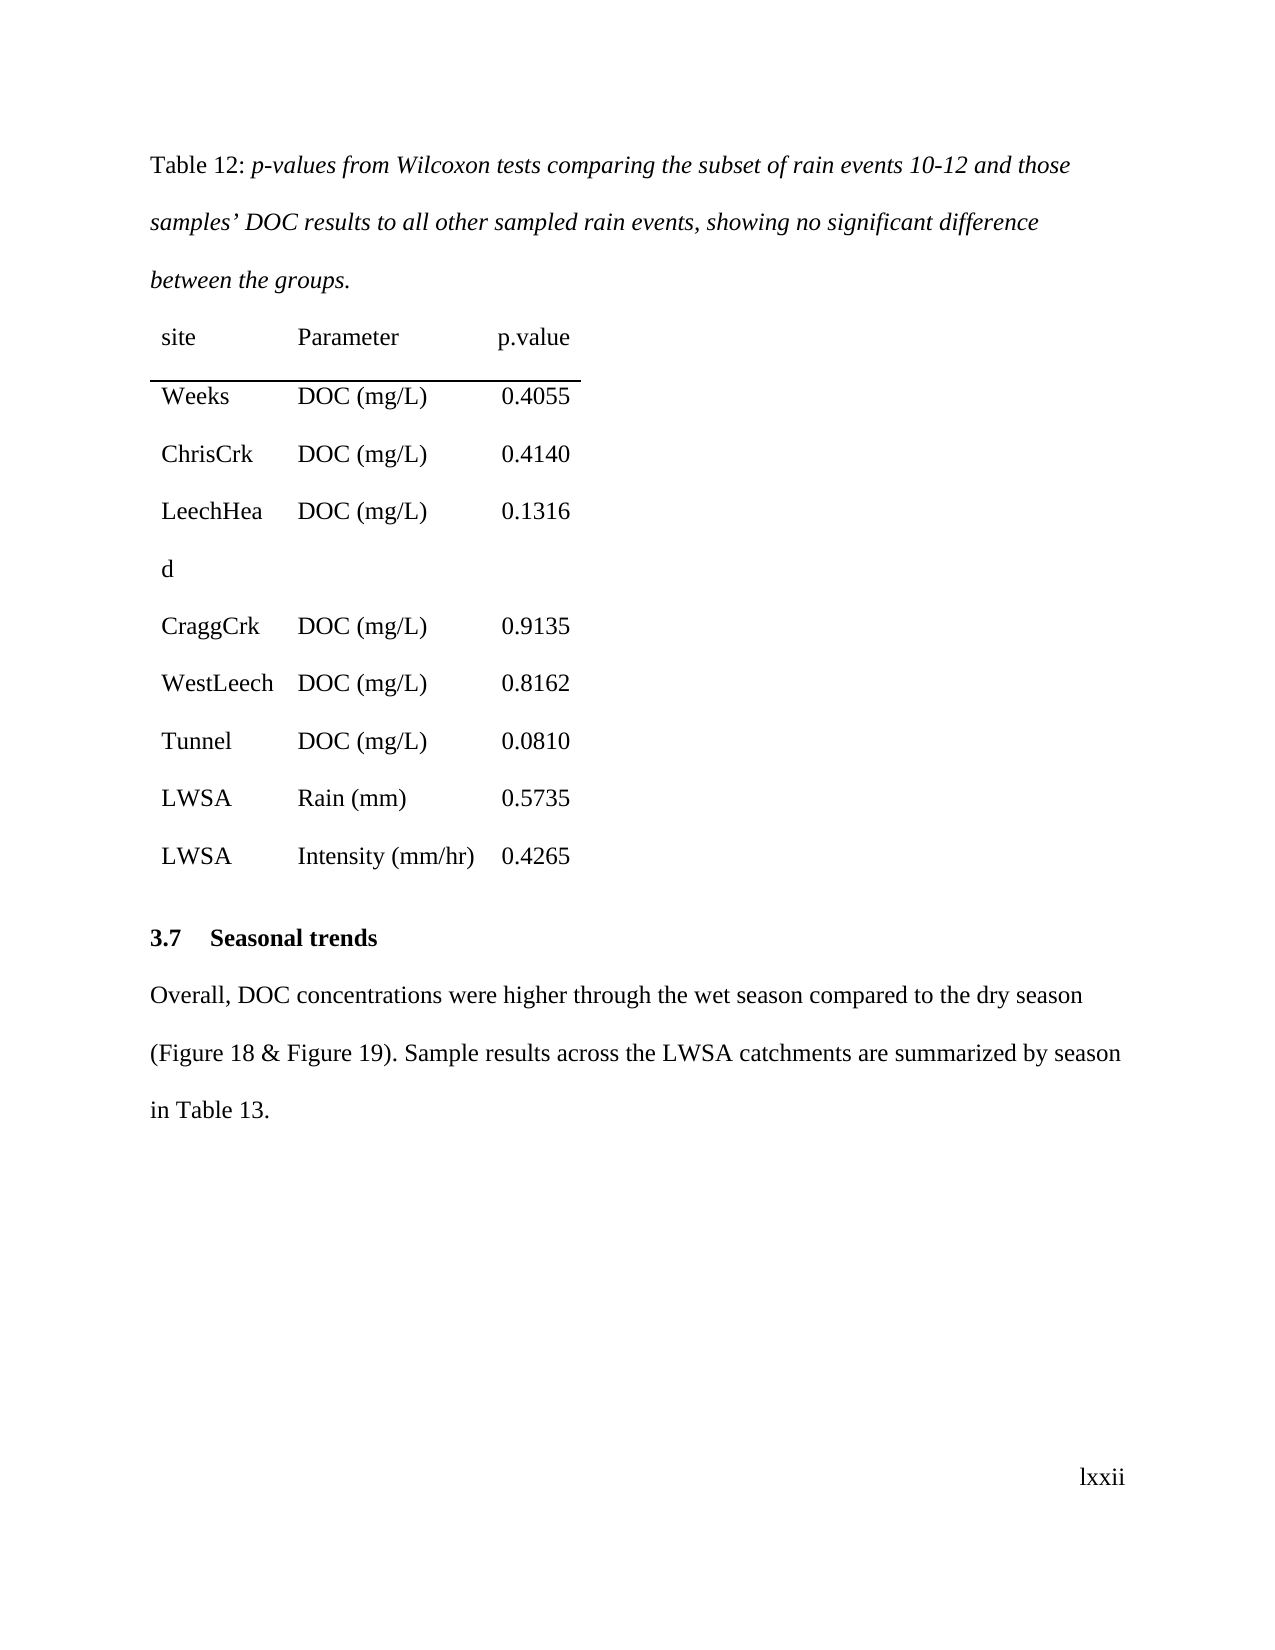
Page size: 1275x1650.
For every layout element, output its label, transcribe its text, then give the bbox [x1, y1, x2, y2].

table_header Parameter [286, 323, 486, 380]
table_cell 0.4055 [486, 382, 581, 439]
table_cell LWSA [150, 841, 286, 898]
table_cell CraggCrk [150, 611, 286, 668]
table_cell 0.0810 [486, 726, 581, 783]
table_cell 0.4140 [486, 439, 581, 496]
table_cell ChrisCrk [150, 439, 286, 496]
table_cell Intensity (mm/hr) [286, 841, 486, 898]
table_cell LWSA [150, 783, 286, 841]
table_cell Weeks [150, 382, 286, 439]
text Overall, DOC concentrations were higher through the wet season compared to the dry season (Figure 18 & Figure 19). Sample results across the LWSA catchments are summarized by season in Table 13. [150, 981, 1125, 1124]
table_cell WestLeech [150, 669, 286, 726]
table_cell LeechHead [150, 496, 286, 611]
table_header p.value [486, 323, 581, 380]
table_cell Tunnel [150, 726, 286, 783]
table_cell DOC (mg/L) [286, 669, 486, 726]
text Table 12: p-values from Wilcoxon tests comparing the subset of rain events 10-12 and those samples’ DOC results to all other sampled rain events, showing no significant difference between the groups. [150, 150, 1125, 294]
table_cell 0.5735 [486, 783, 581, 841]
table_cell DOC (mg/L) [286, 496, 486, 611]
table_cell DOC (mg/L) [286, 726, 486, 783]
table_cell DOC (mg/L) [286, 439, 486, 496]
table_cell 0.8162 [486, 669, 581, 726]
table_cell 0.4265 [486, 841, 581, 898]
table_cell 0.1316 [486, 496, 581, 611]
table_cell Rain (mm) [286, 783, 486, 841]
table_cell DOC (mg/L) [286, 611, 486, 668]
subtitle Seasonal trends [150, 923, 1125, 952]
table_header site [150, 323, 286, 380]
table_cell 0.9135 [486, 611, 581, 668]
table_cell DOC (mg/L) [286, 382, 486, 439]
